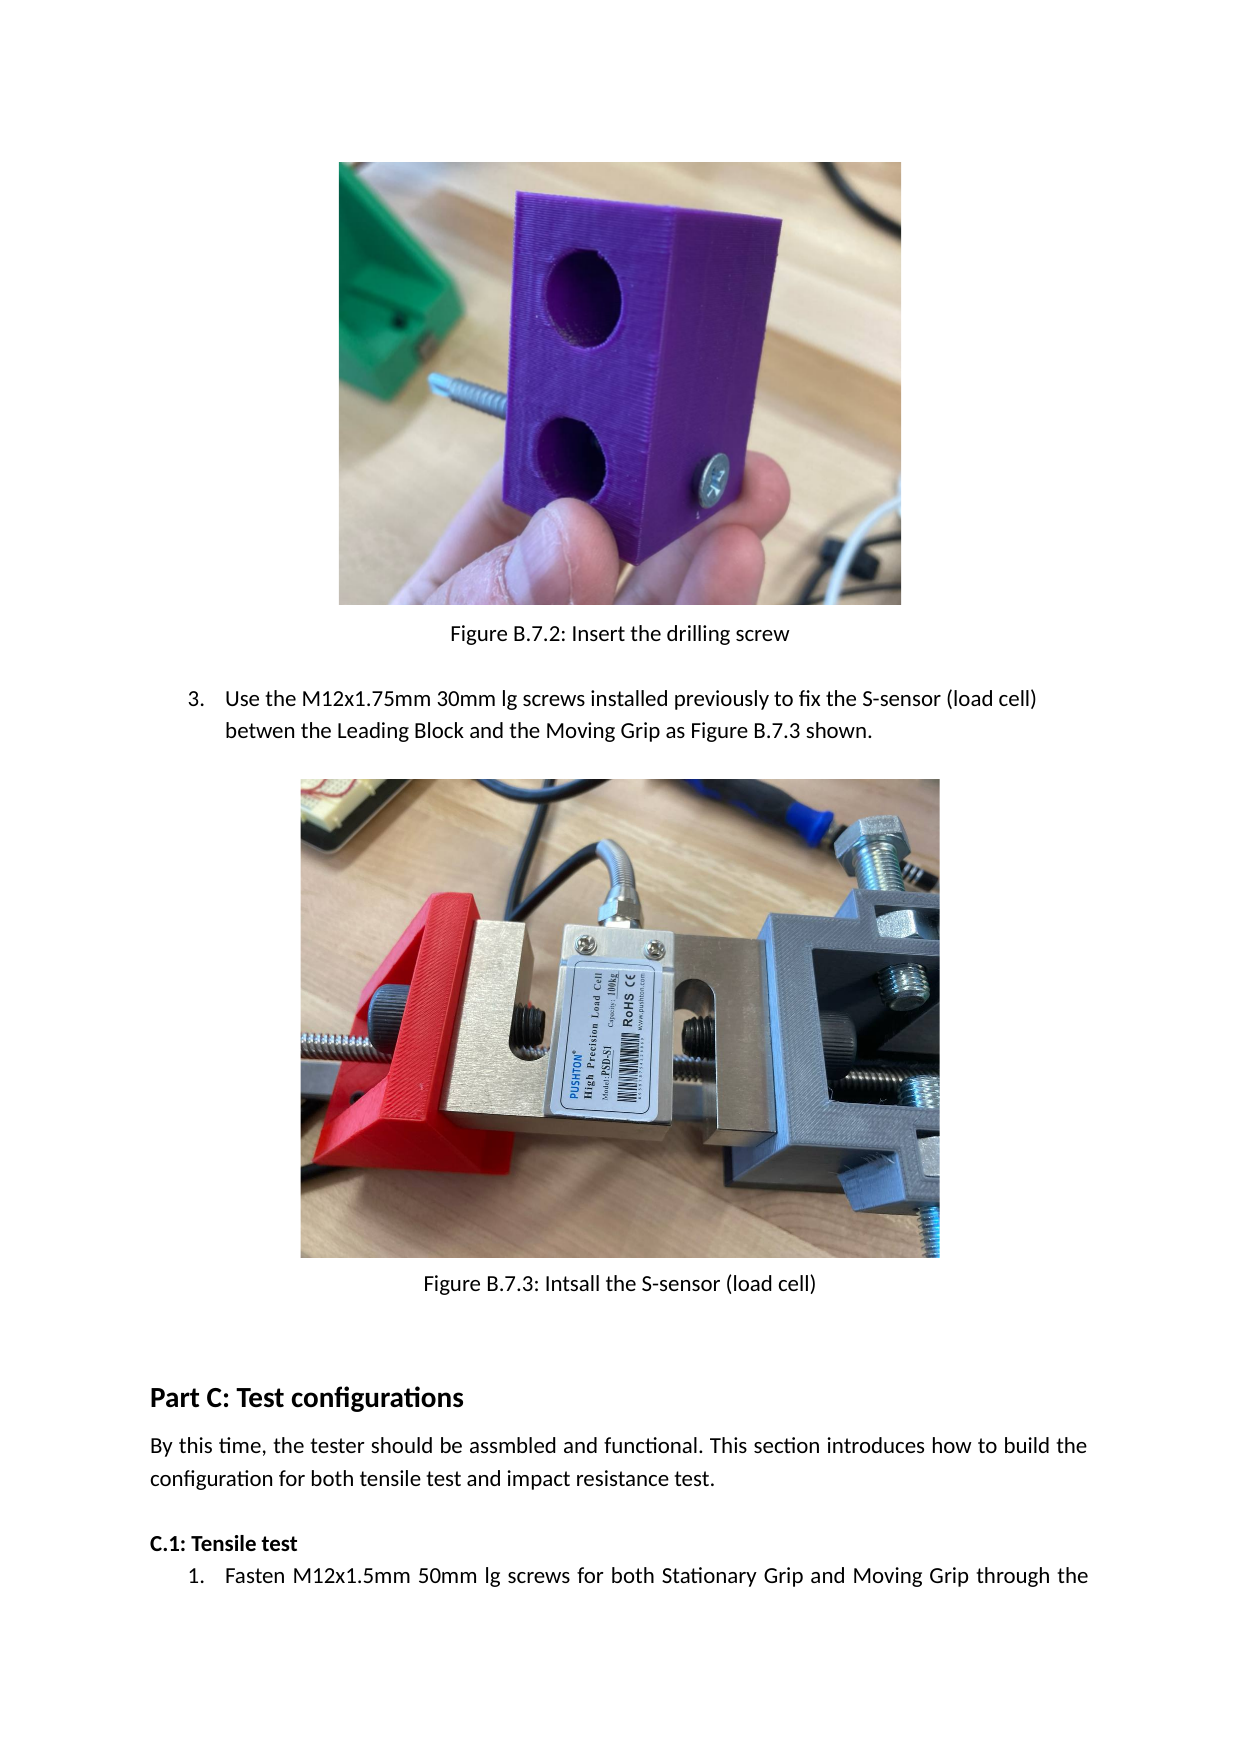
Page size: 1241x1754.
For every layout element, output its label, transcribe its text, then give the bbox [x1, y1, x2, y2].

picture [300, 779, 940, 1258]
text By this time, the tester should be assmbled and functional. This section introduces how to build the configuration for both tensile test and impact resistance test. [150, 1429, 1090, 1494]
text Figure B.7.2: Insert the drilling screw [150, 617, 1090, 649]
text Figure B.7.3: Intsall the S-sensor (load cell) [150, 1267, 1090, 1299]
picture [338, 162, 902, 605]
text Part C: Test configurations [150, 1364, 1090, 1429]
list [187, 1559, 1090, 1592]
list Use the M12x1.75mm 30mm lg screws installed previously to fix the S-sensor (load cell) betwen the Leading Block and the Moving Grip as Figure B.7.3 shown. [187, 682, 1090, 747]
text C.1: Tensile test [150, 1527, 1090, 1559]
